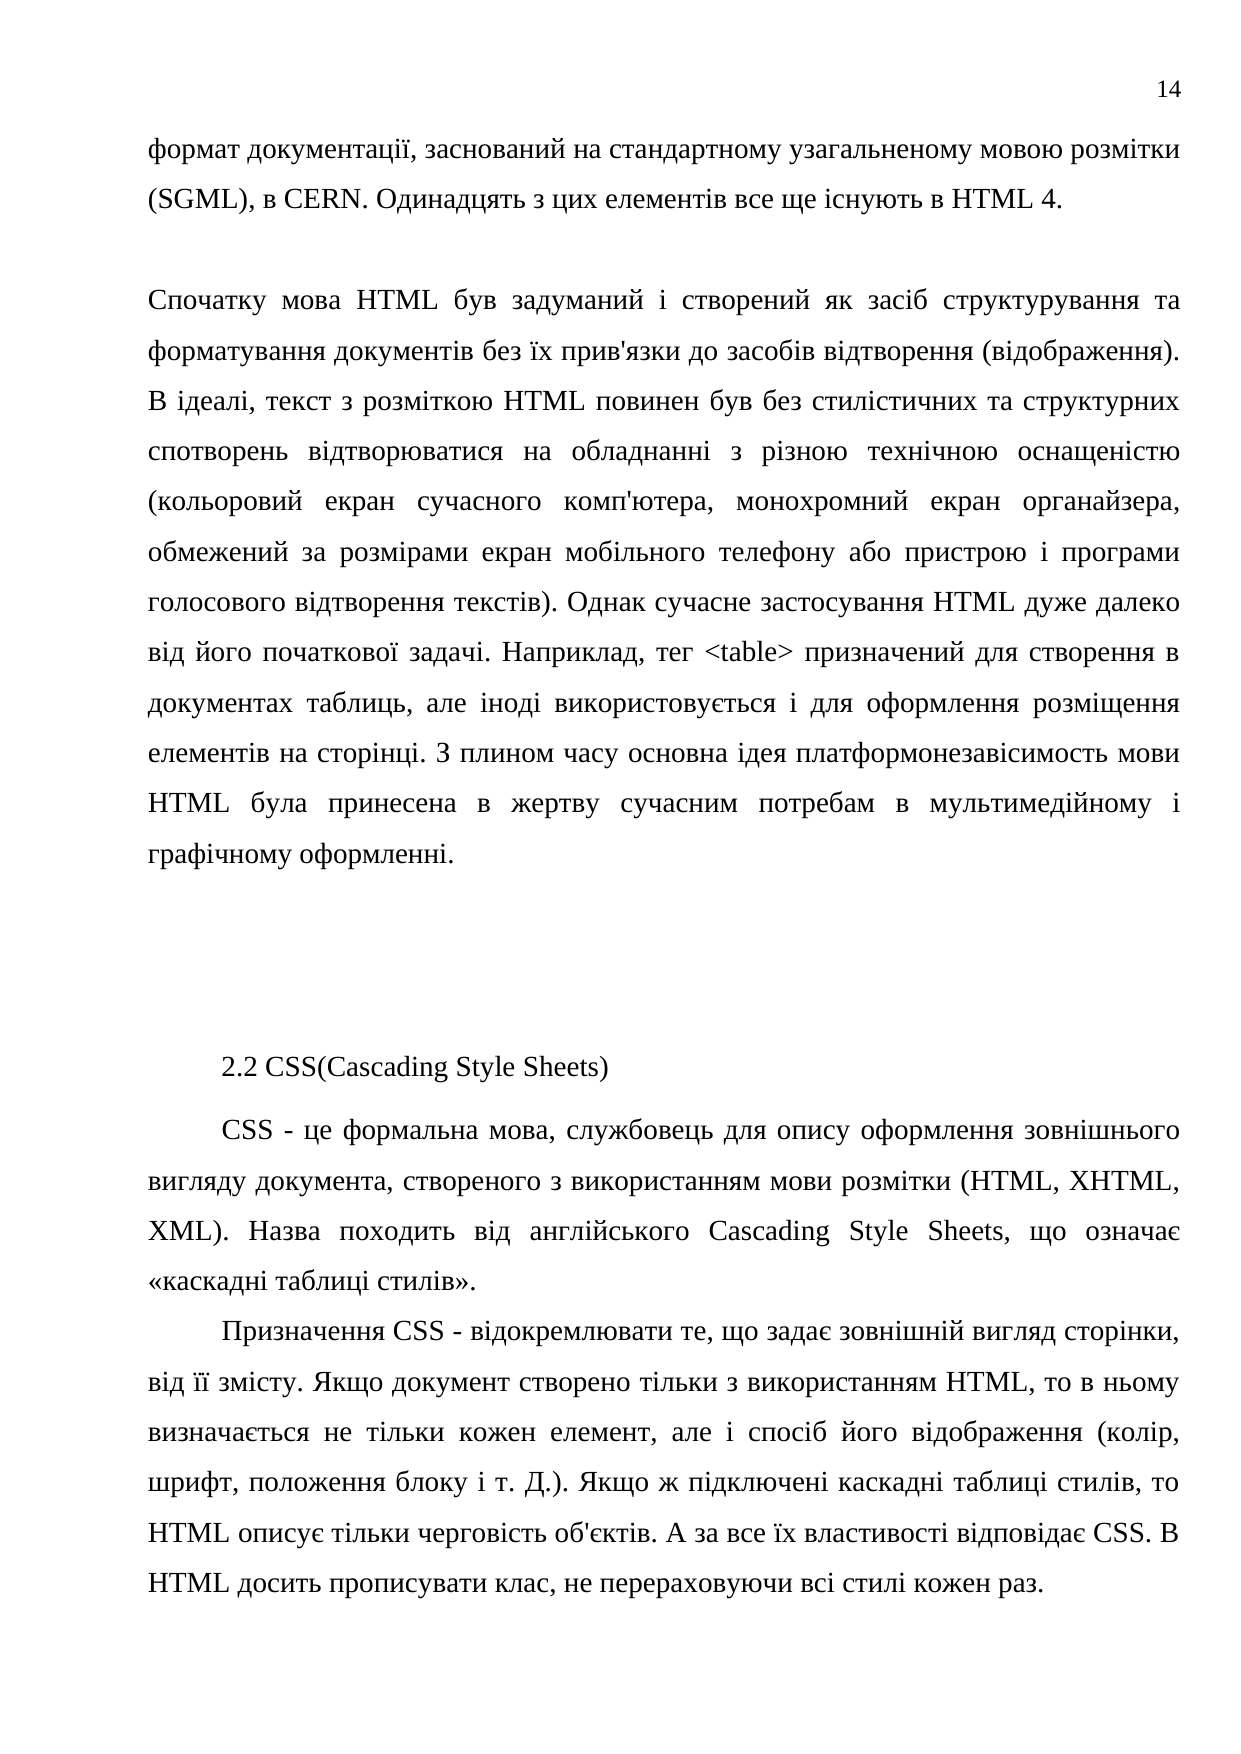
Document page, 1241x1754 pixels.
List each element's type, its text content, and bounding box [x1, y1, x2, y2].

text Спочатку мова HTML був задуманий і створений як засіб структурування та форматування документів без їх прив'язки до засобів відтворення (відображення). В ідеалі, текст з розміткою HTML повинен був без стилістичних та структурних спотворень відтворюватися на обладнанні з різною технічною оснащеністю (кольоровий екран сучасного комп'ютера, монохромний екран органайзера, обмежений за розмірами екран мобільного телефону або пристрою і програми голосового відтворення текстів). Однак сучасне застосування HTML дуже далеко від його початкової задачі. Наприклад, тег <table> призначений для створення в документах таблиць, але іноді використовується і для оформлення розміщення елементів на сторінці. З плином часу основна ідея платформонезавісимость мови HTML була принесена в жертву сучасним потребам в мультимедійному і графічному оформленні. [148, 282, 1181, 869]
text Призначення CSS - відокремлювати те, що задає зовнішній вигляд сторінки, від її змісту. Якщо документ створено тільки з використанням HTML, то в ньому визначається не тільки кожен елемент, але і спосіб його відображення (колір, шрифт, положення блоку і т. Д.). Якщо ж підключені каскадні таблиці стилів, то HTML описує тільки черговість об'єктів. А за все їх властивості відповідає CSS. В HTML досить прописувати клас, не перераховуючи всі стилі кожен раз. [148, 1313, 1181, 1599]
text CSS - це формальна мова, службовець для опису оформлення зовнішнього вигляду документа, створеного з використанням мови розмітки (HTML, XHTML, XML). Назва походить від англійського Cascading Style Sheets, що означає «каскадні таблиці стилів». [148, 1112, 1181, 1297]
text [148, 131, 1181, 215]
text 2.2 CSS(Cascading Style Sheets) [148, 1049, 1181, 1083]
